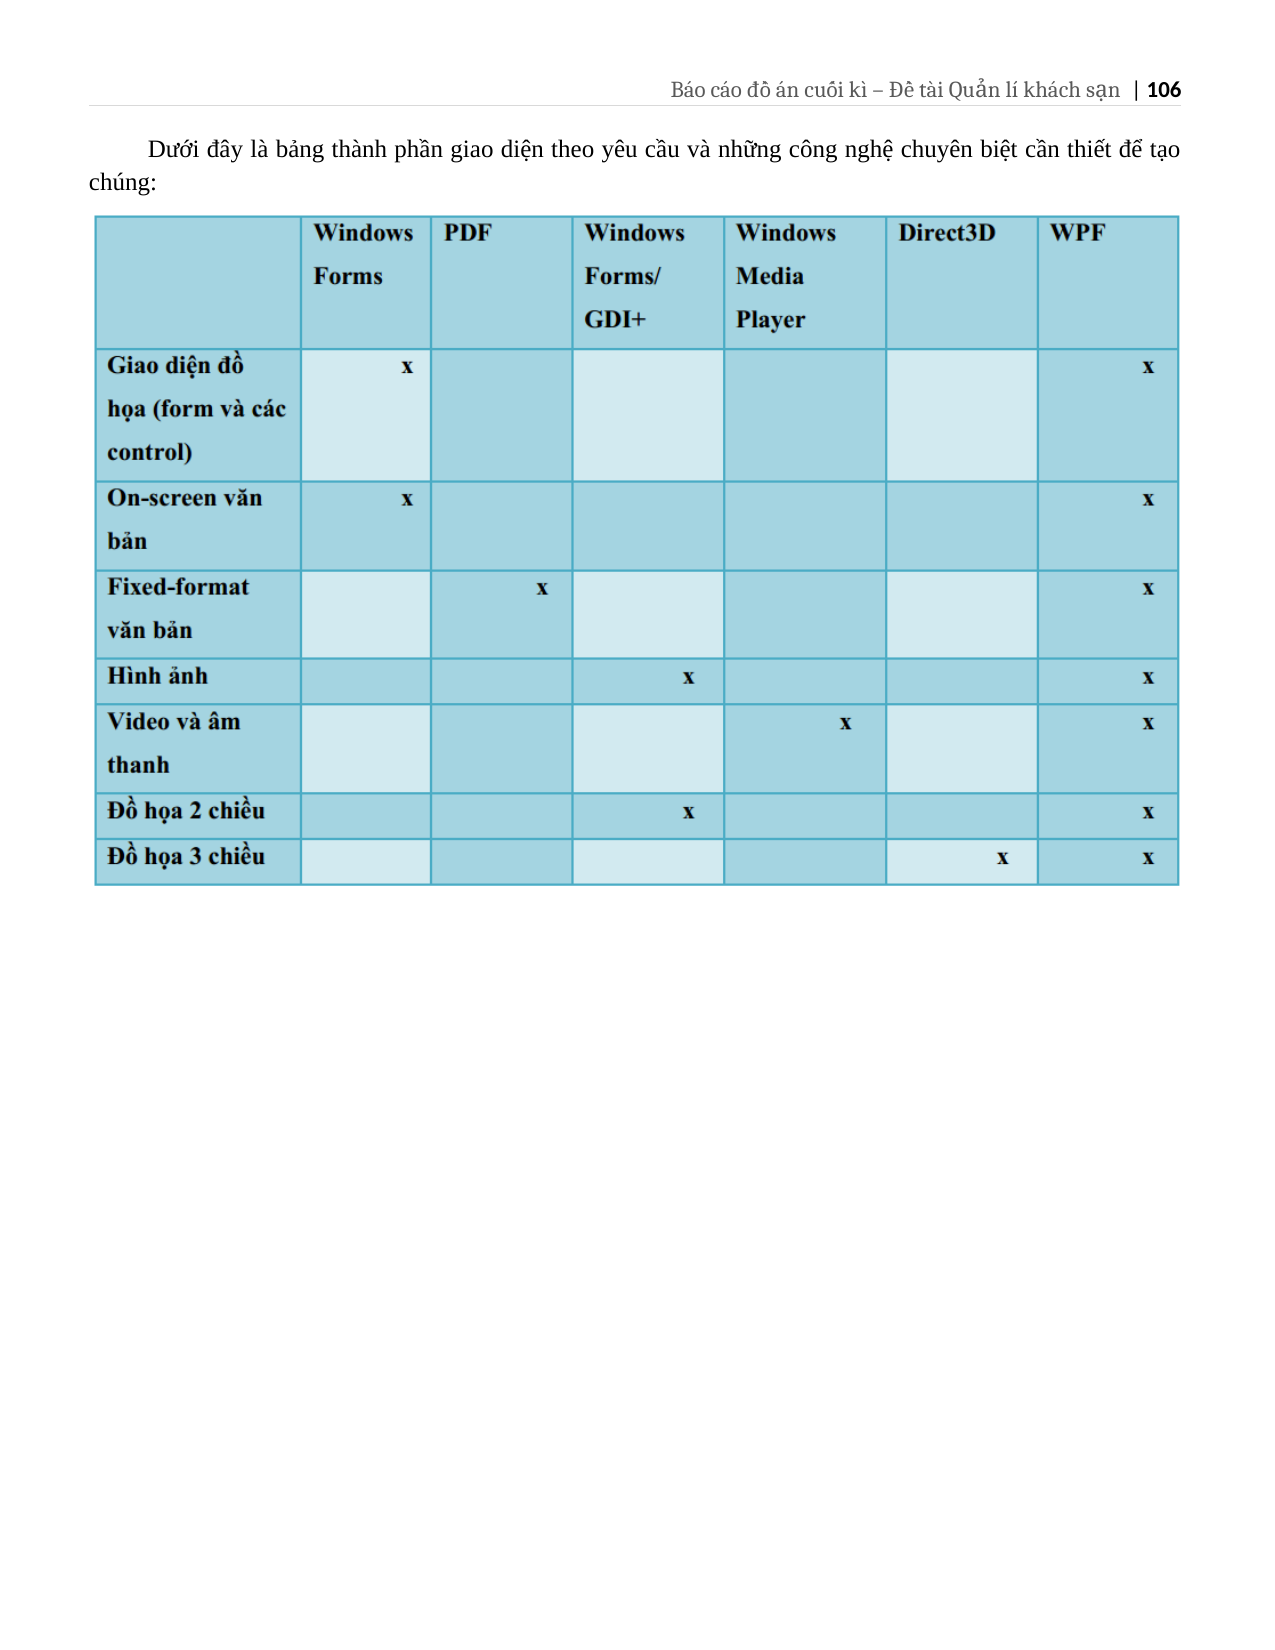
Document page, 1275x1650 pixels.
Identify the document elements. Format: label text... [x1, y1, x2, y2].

picture [90, 212, 1184, 895]
text Dưới đây là bảng thành phần giao diện theo yêu cầu và những công nghệ chuyên biệt cần thiết để tạo chúng: [89, 134, 1181, 196]
